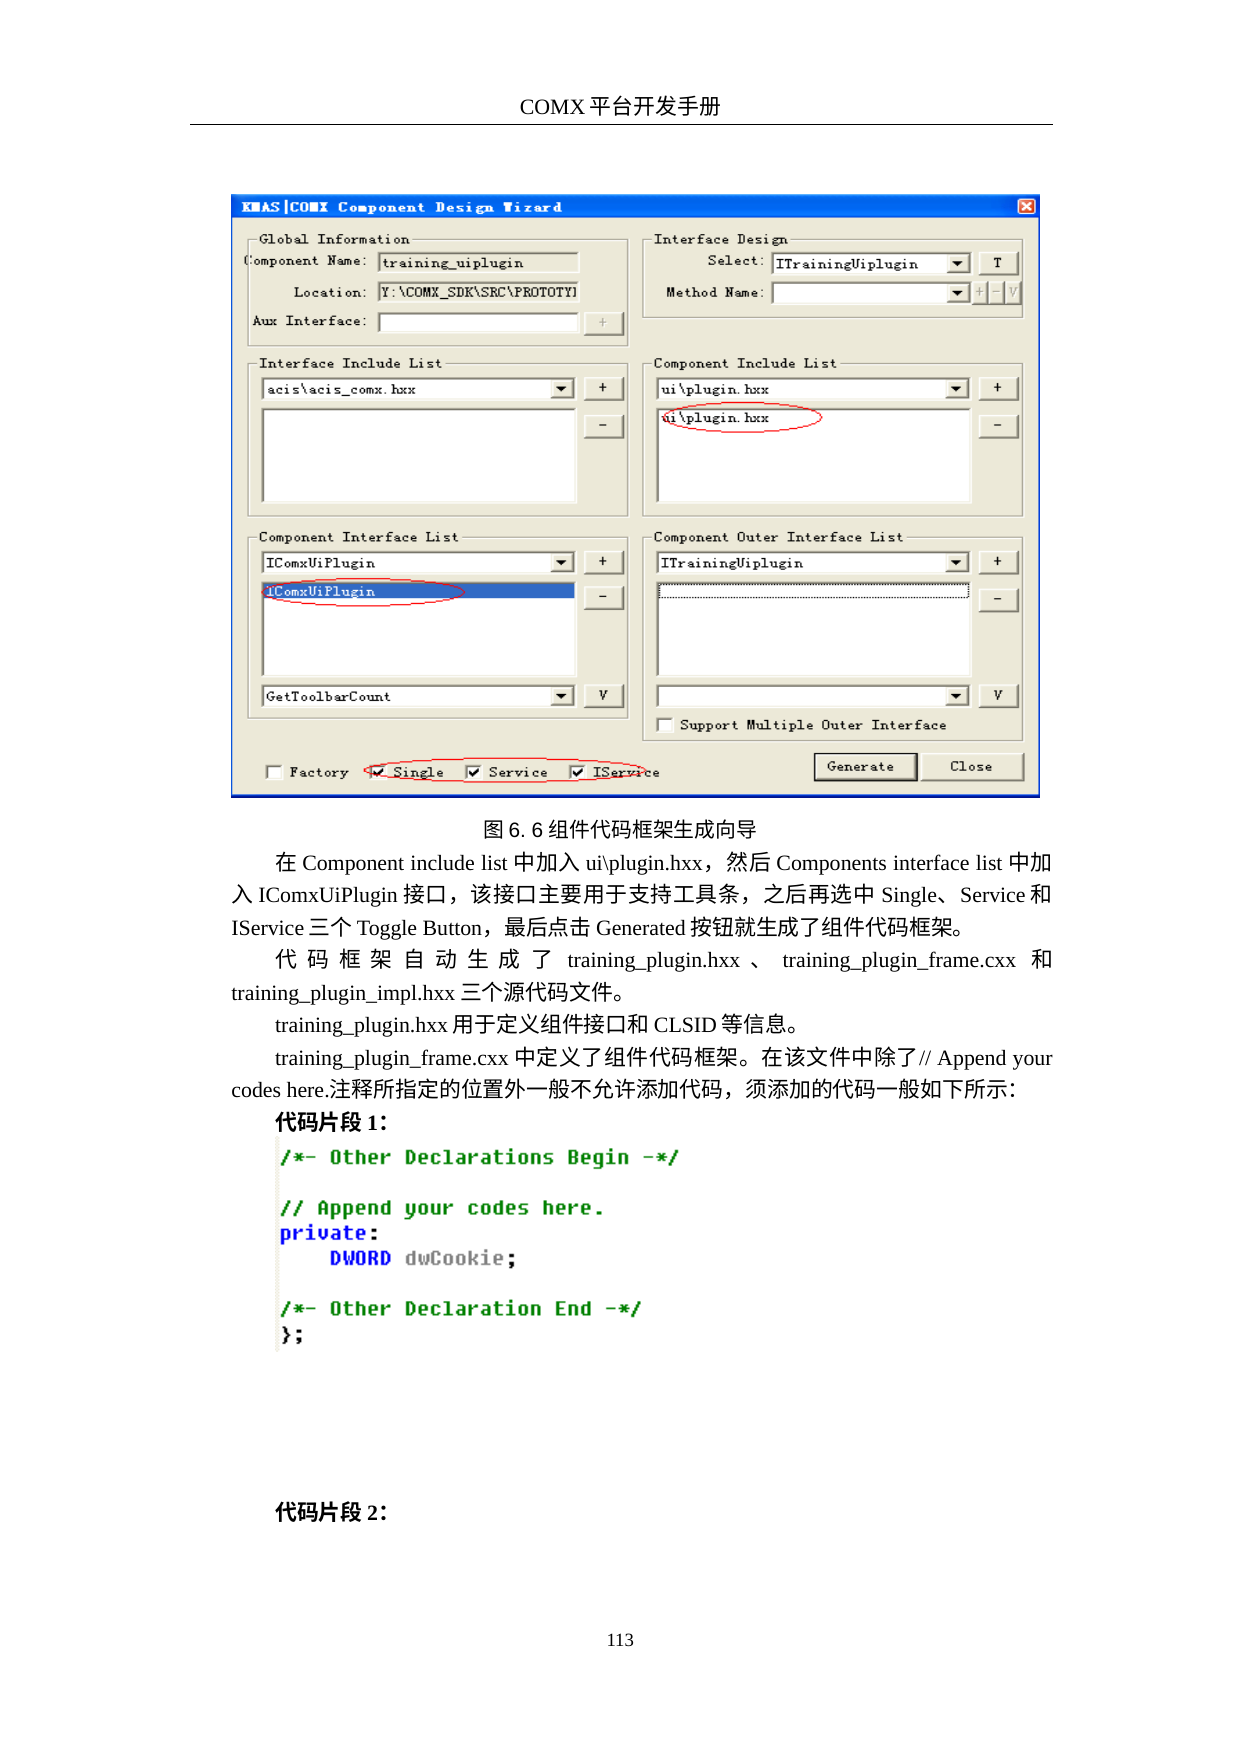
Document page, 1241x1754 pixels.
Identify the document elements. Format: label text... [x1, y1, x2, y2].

text 代码片段2： [231, 1494, 1053, 1527]
text 图6. 6 组件代码框架生成向导 [187, 812, 1053, 844]
text training_plugin_frame.cxx中定义了组件代码框架。在该文件中除了// Append your codes here.注释所指定的位置外一般不允许添加代码，须添加的代码一般如下所示： [231, 1039, 1053, 1104]
picture [275, 1136, 744, 1352]
text 代码片段1： [231, 1104, 1053, 1137]
picture [231, 194, 1040, 798]
text 在Component include list中加入ui\plugin.hxx，然后Components interface list中加入IComxUiPlugin接口，该接口主要用于支持工具条，之后再选中Single、Service和IService三个Toggle Button，最后点击Generated按钮就生成了组件代码框架。 [231, 844, 1053, 942]
text 代码框架自动生成了training_plugin.hxx、training_plugin_frame.cxx和training_plugin_impl.hxx三个源代码文件。 [231, 942, 1053, 1007]
text training_plugin.hxx用于定义组件接口和CLSID等信息。 [231, 1007, 1053, 1039]
